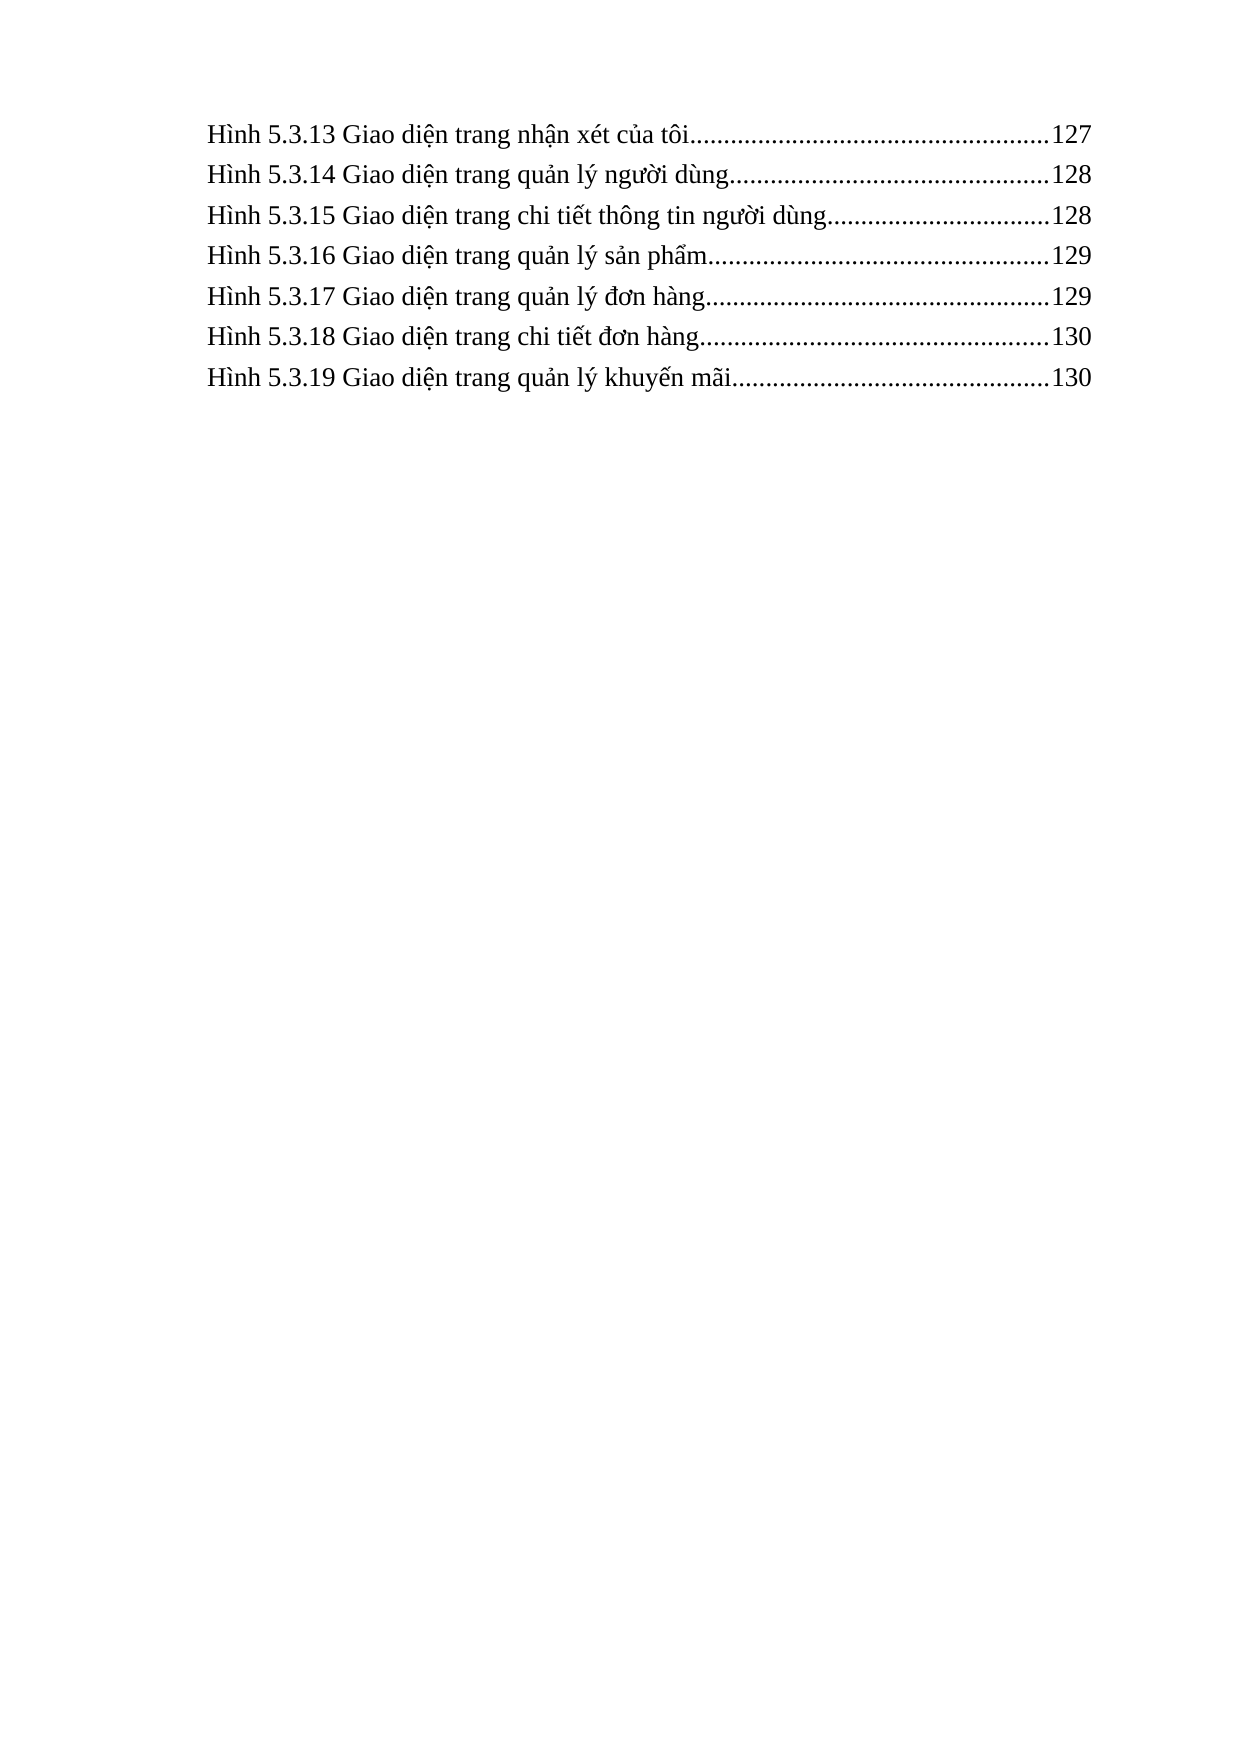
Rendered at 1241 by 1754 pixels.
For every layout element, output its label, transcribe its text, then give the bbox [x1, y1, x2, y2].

text Hình 5.3.16 Giao diện trang quản lý sản phẩm 129 [207, 239, 1092, 271]
text Hình 5.3.13 Giao diện trang nhận xét của tôi 127 [207, 118, 1092, 149]
text Hình 5.3.14 Giao diện trang quản lý người dùng 128 [207, 158, 1092, 190]
text Hình 5.3.19 Giao diện trang quản lý khuyến mãi 130 [207, 361, 1092, 392]
text Hình 5.3.18 Giao diện trang chi tiết đơn hàng 130 [207, 320, 1092, 351]
text Hình 5.3.17 Giao diện trang quản lý đơn hàng 129 [207, 280, 1092, 311]
text Hình 5.3.15 Giao diện trang chi tiết thông tin người dùng 128 [207, 199, 1092, 230]
